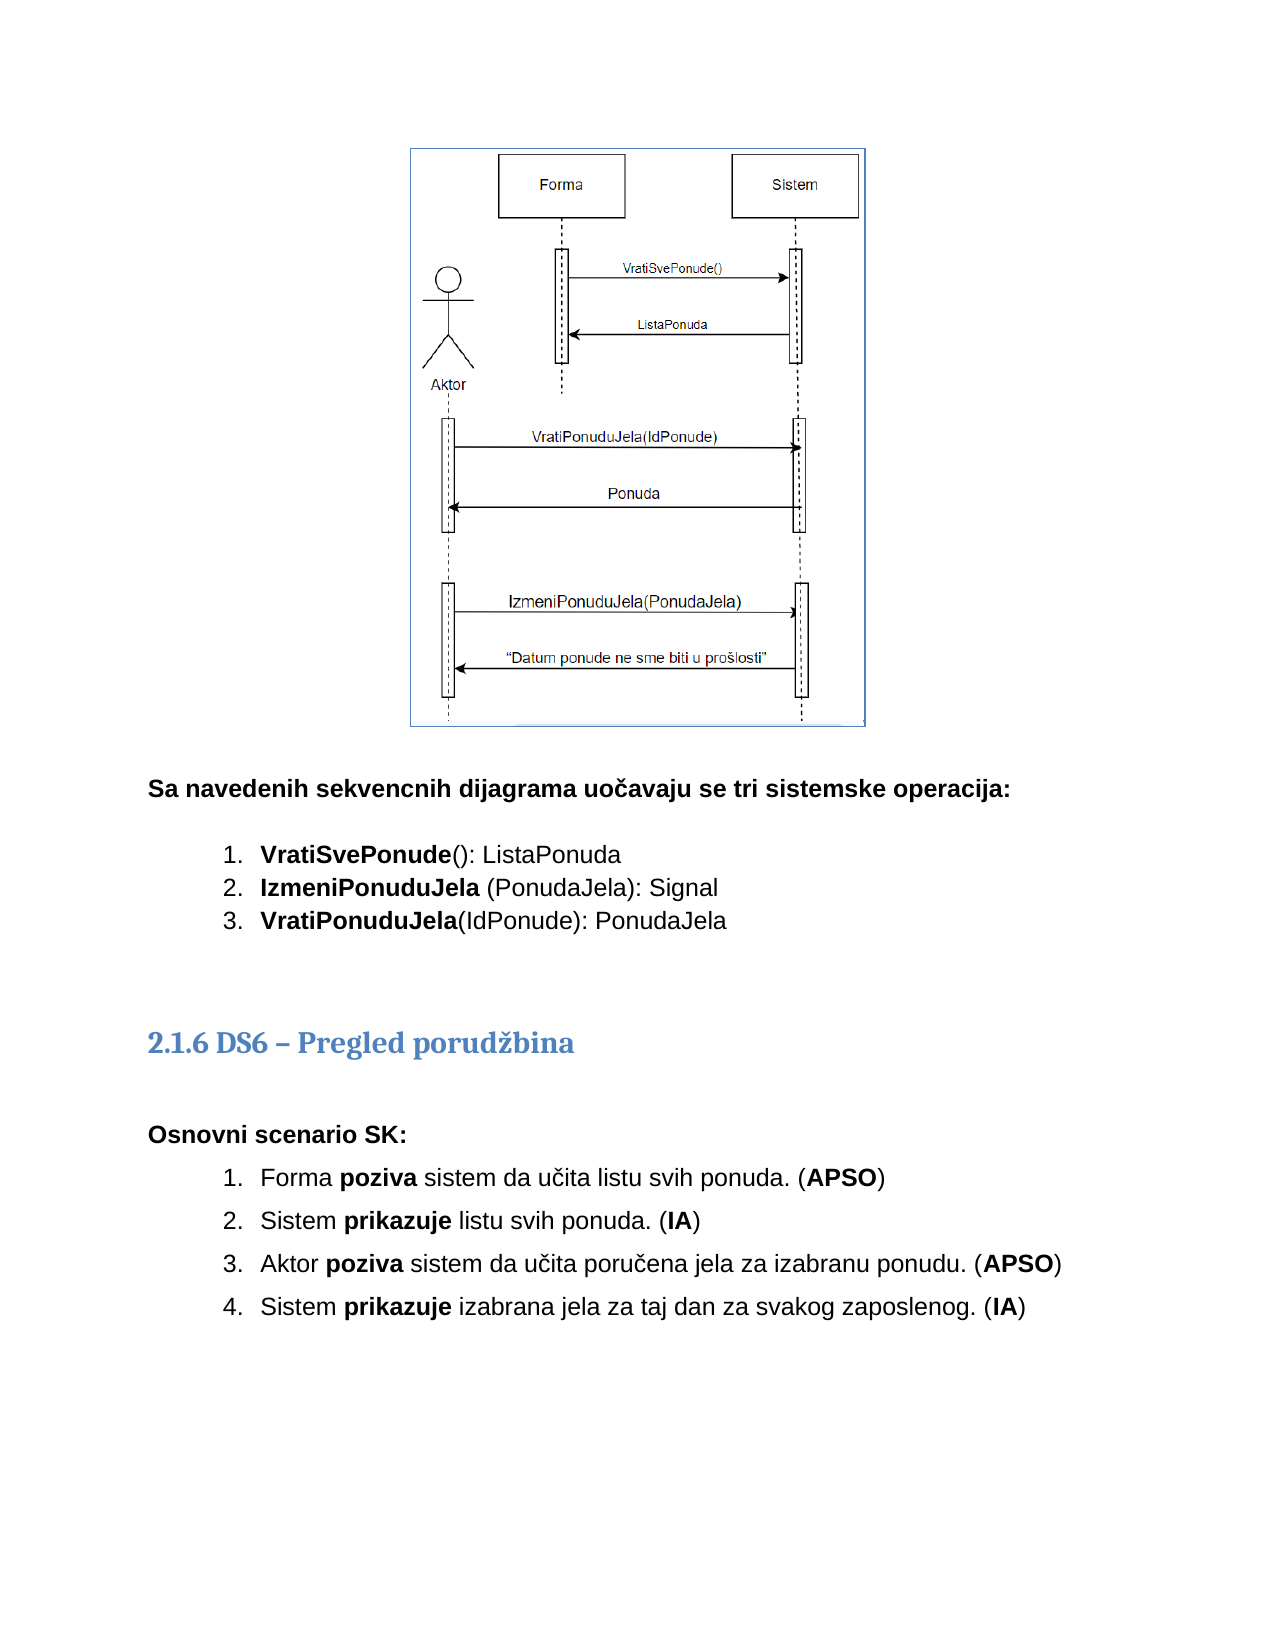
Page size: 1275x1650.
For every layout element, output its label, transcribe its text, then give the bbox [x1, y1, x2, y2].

text Sa navedenih sekvencnih dijagrama uočavaju se tri sistemske operacija: [148, 774, 1127, 802]
text Osnovni scenario SK: [148, 1120, 1127, 1149]
list Sistem prikazuje izabrana jela za taj dan za svakog zaposlenog. (IA) [223, 1292, 1127, 1321]
list Sistem prikazuje listu svih ponuda. (IA) [223, 1206, 1127, 1235]
list Forma poziva sistem da učita listu svih ponuda. (APSO) [223, 1163, 1127, 1192]
list IzmeniPonuduJela (PonudaJela): Signal [223, 873, 1127, 901]
picture [411, 149, 864, 726]
subtitle 2.1.6 DS6 – Pregled porudžbina [148, 1026, 1127, 1062]
list VratiSvePonude(): ListaPonuda [223, 840, 1127, 868]
list Aktor poziva sistem da učita poručena jela za izabranu ponudu. (APSO) [223, 1249, 1127, 1278]
list VratiPonuduJela(IdPonude): PonudaJela [223, 906, 1127, 934]
